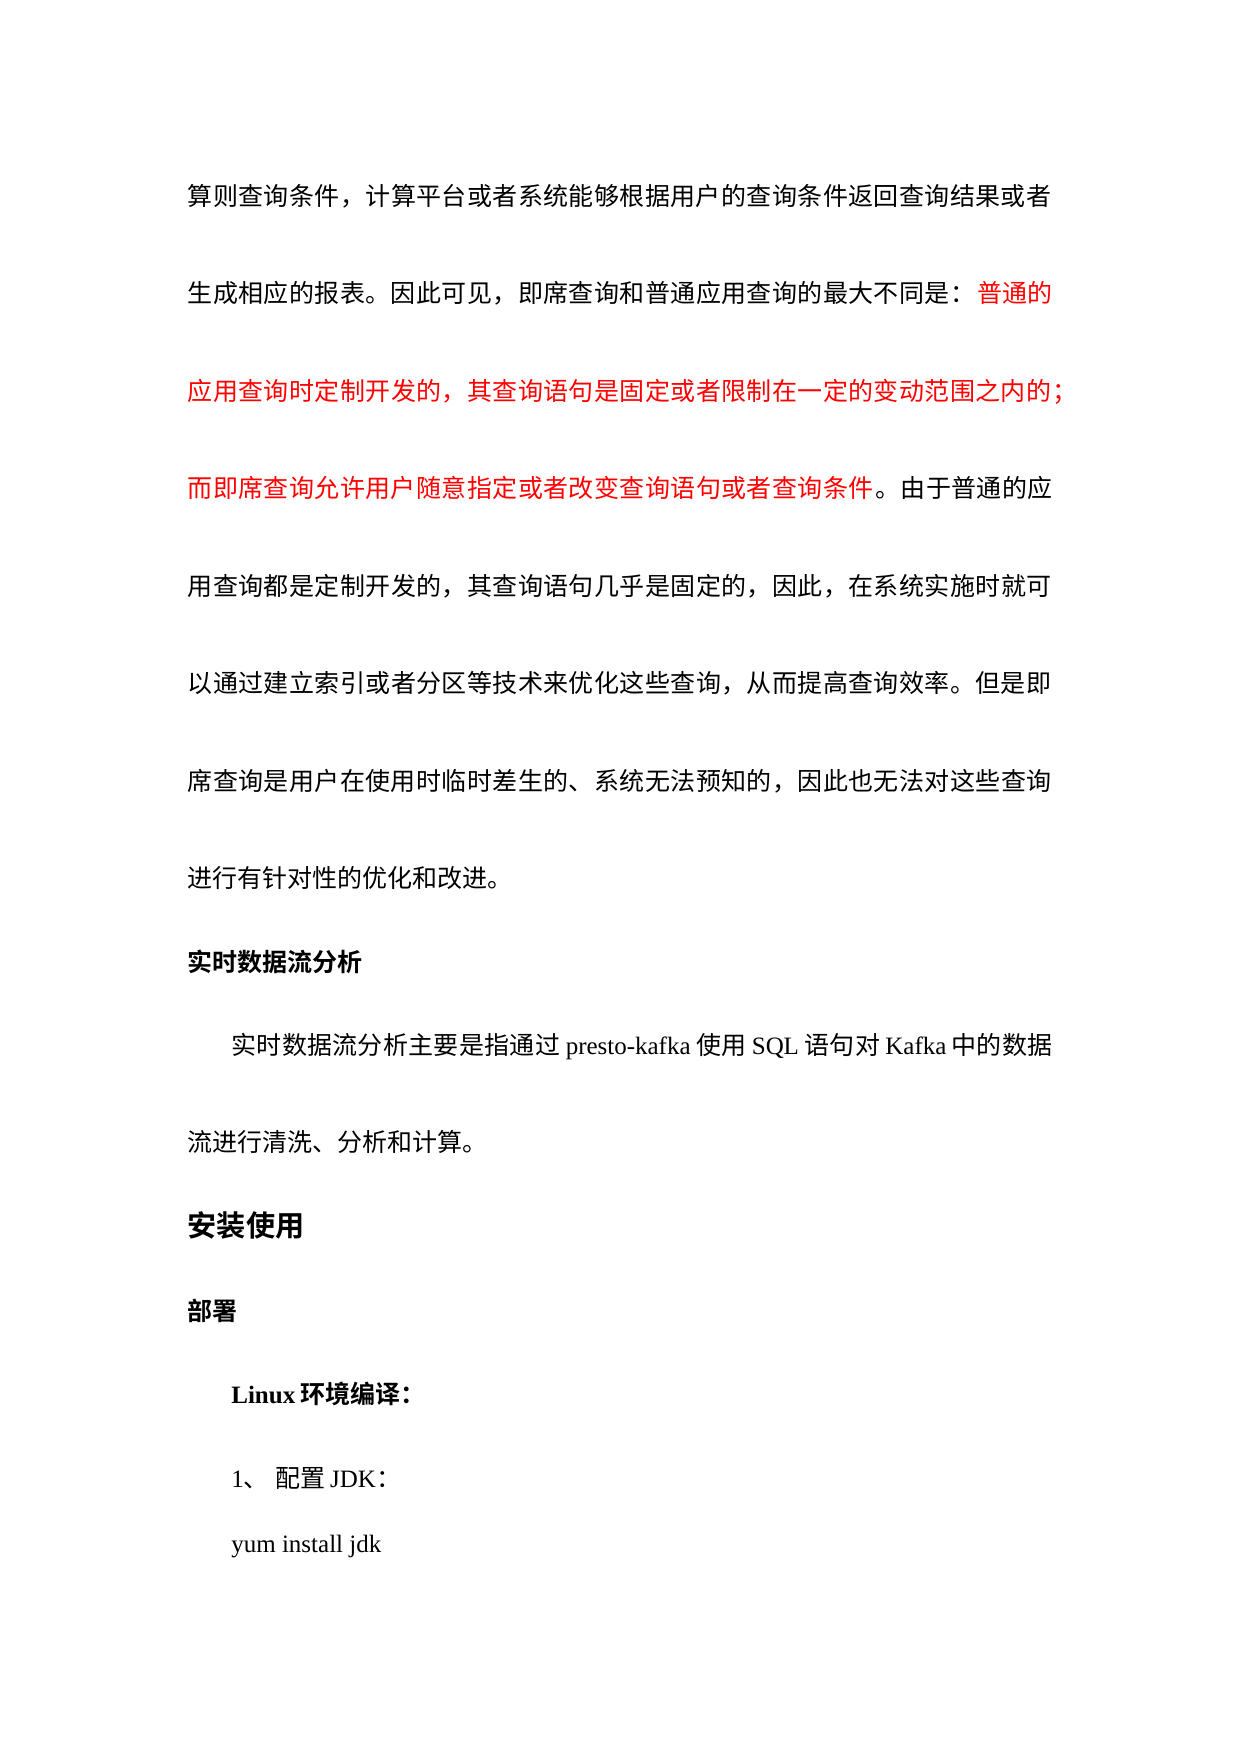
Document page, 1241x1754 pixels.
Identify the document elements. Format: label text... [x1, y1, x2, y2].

subtitle 部署 [187, 1277, 1053, 1342]
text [187, 162, 1053, 909]
subtitle 安装使用 [187, 1191, 1053, 1256]
subtitle 实时数据流分析 [187, 928, 1053, 993]
text 实时数据流分析主要是指通过presto-kafka使用SQL语句对Kafka中的数据流进行清洗、分析和计算。 [187, 1011, 1053, 1173]
text Linux环境编译： [187, 1361, 1053, 1426]
list 配置JDK： [231, 1444, 1053, 1509]
text yum install jdk [231, 1527, 1053, 1559]
